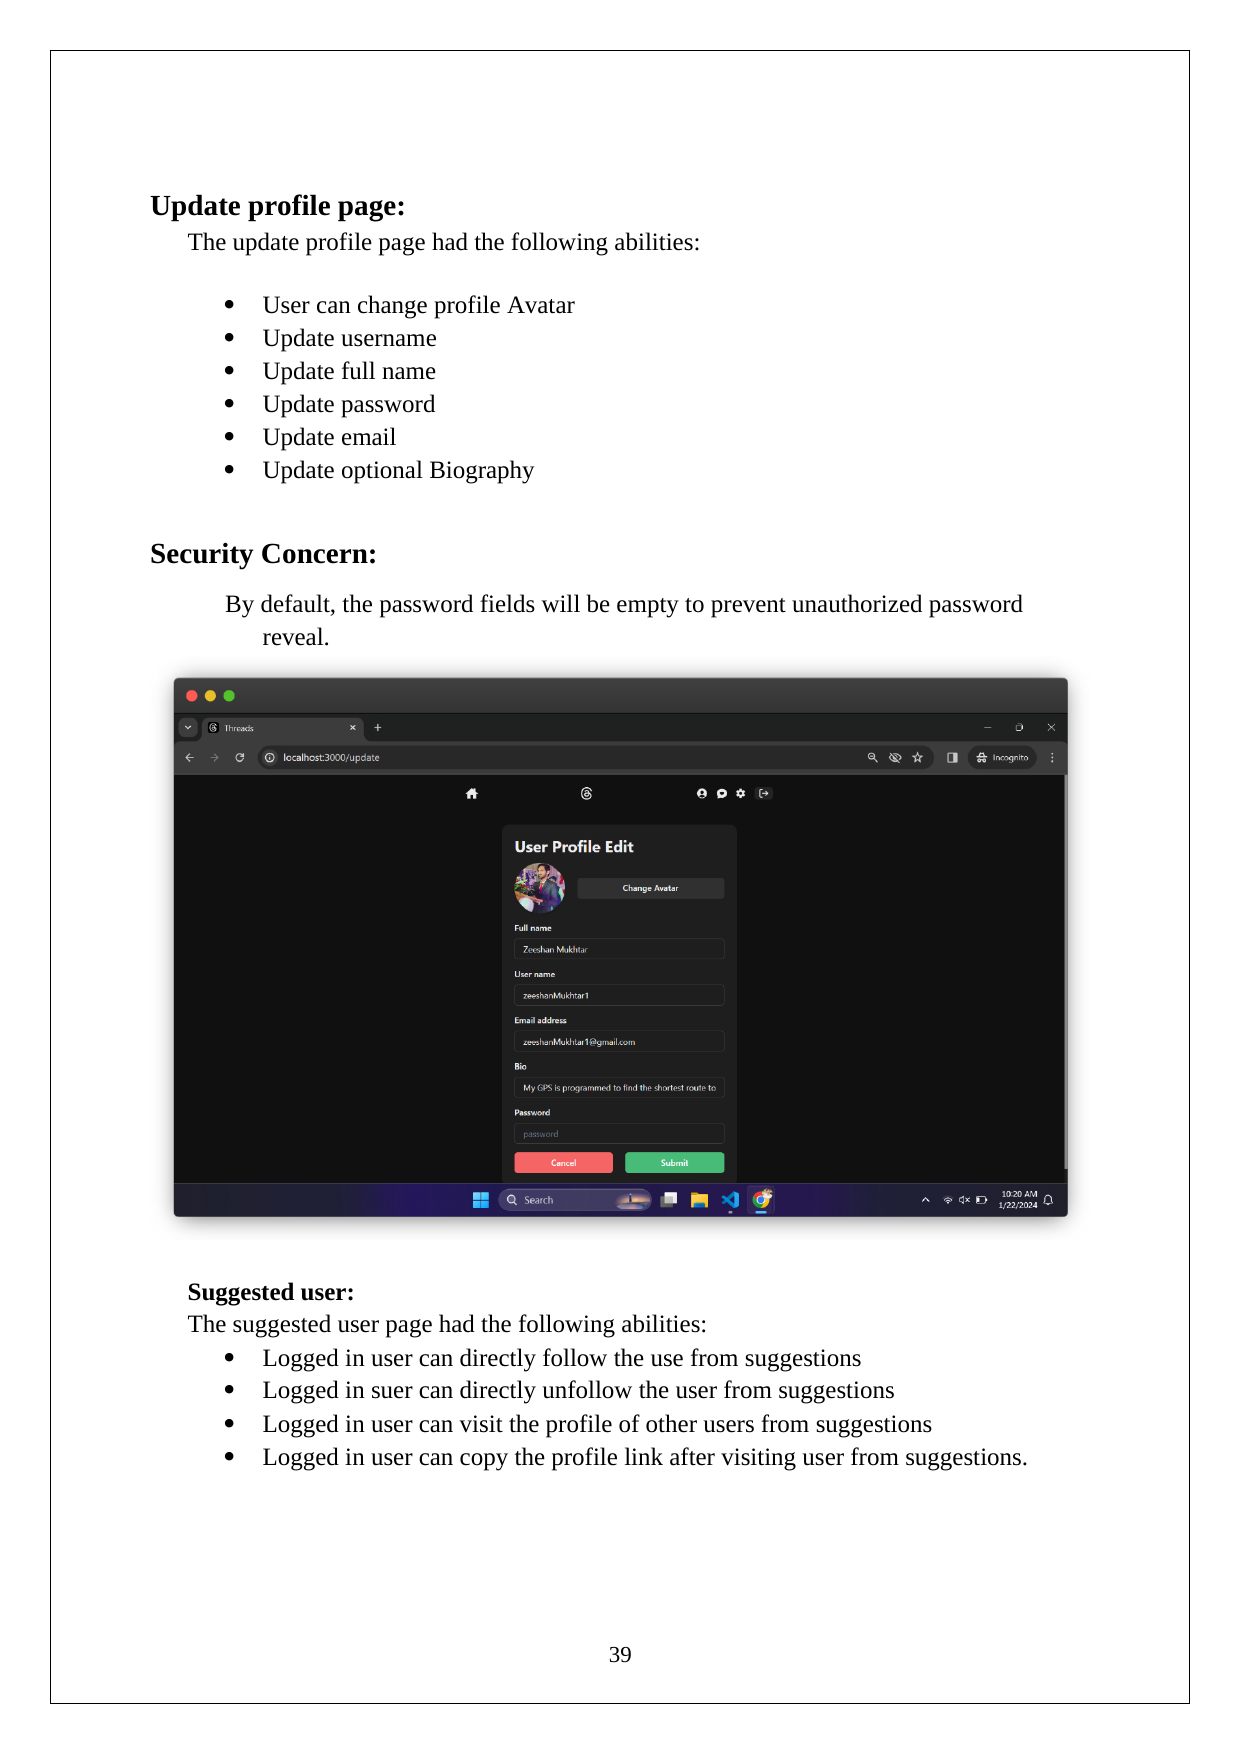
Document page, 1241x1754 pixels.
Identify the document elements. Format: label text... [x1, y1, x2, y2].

text The update profile page had the following abilities: [187, 227, 1090, 256]
list By default, the password fields will be empty to prevent unauthorized password reveal. [225, 589, 1090, 651]
text Suggested user: [187, 1277, 1090, 1305]
list Logged in user can copy the profile link after visiting user from suggestions. [225, 1442, 1090, 1470]
list Update email [225, 422, 1090, 451]
list Logged in suer can directly unfollow the user from suggestions [225, 1376, 1090, 1404]
text The suggested user page had the following abilities: [187, 1309, 1090, 1338]
list Update username [225, 323, 1090, 352]
list User can change profile Avatar [225, 290, 1090, 319]
list Update full name [225, 356, 1090, 385]
picture [150, 655, 1091, 1240]
text Security Concern: [150, 536, 1090, 570]
list Logged in user can directly follow the use from suggestions [225, 1343, 1090, 1371]
text Update profile page: [150, 188, 1090, 222]
list Logged in user can visit the profile of other users from suggestions [225, 1409, 1090, 1437]
list Update optional Biography [225, 455, 1090, 484]
list Update password [225, 389, 1090, 418]
